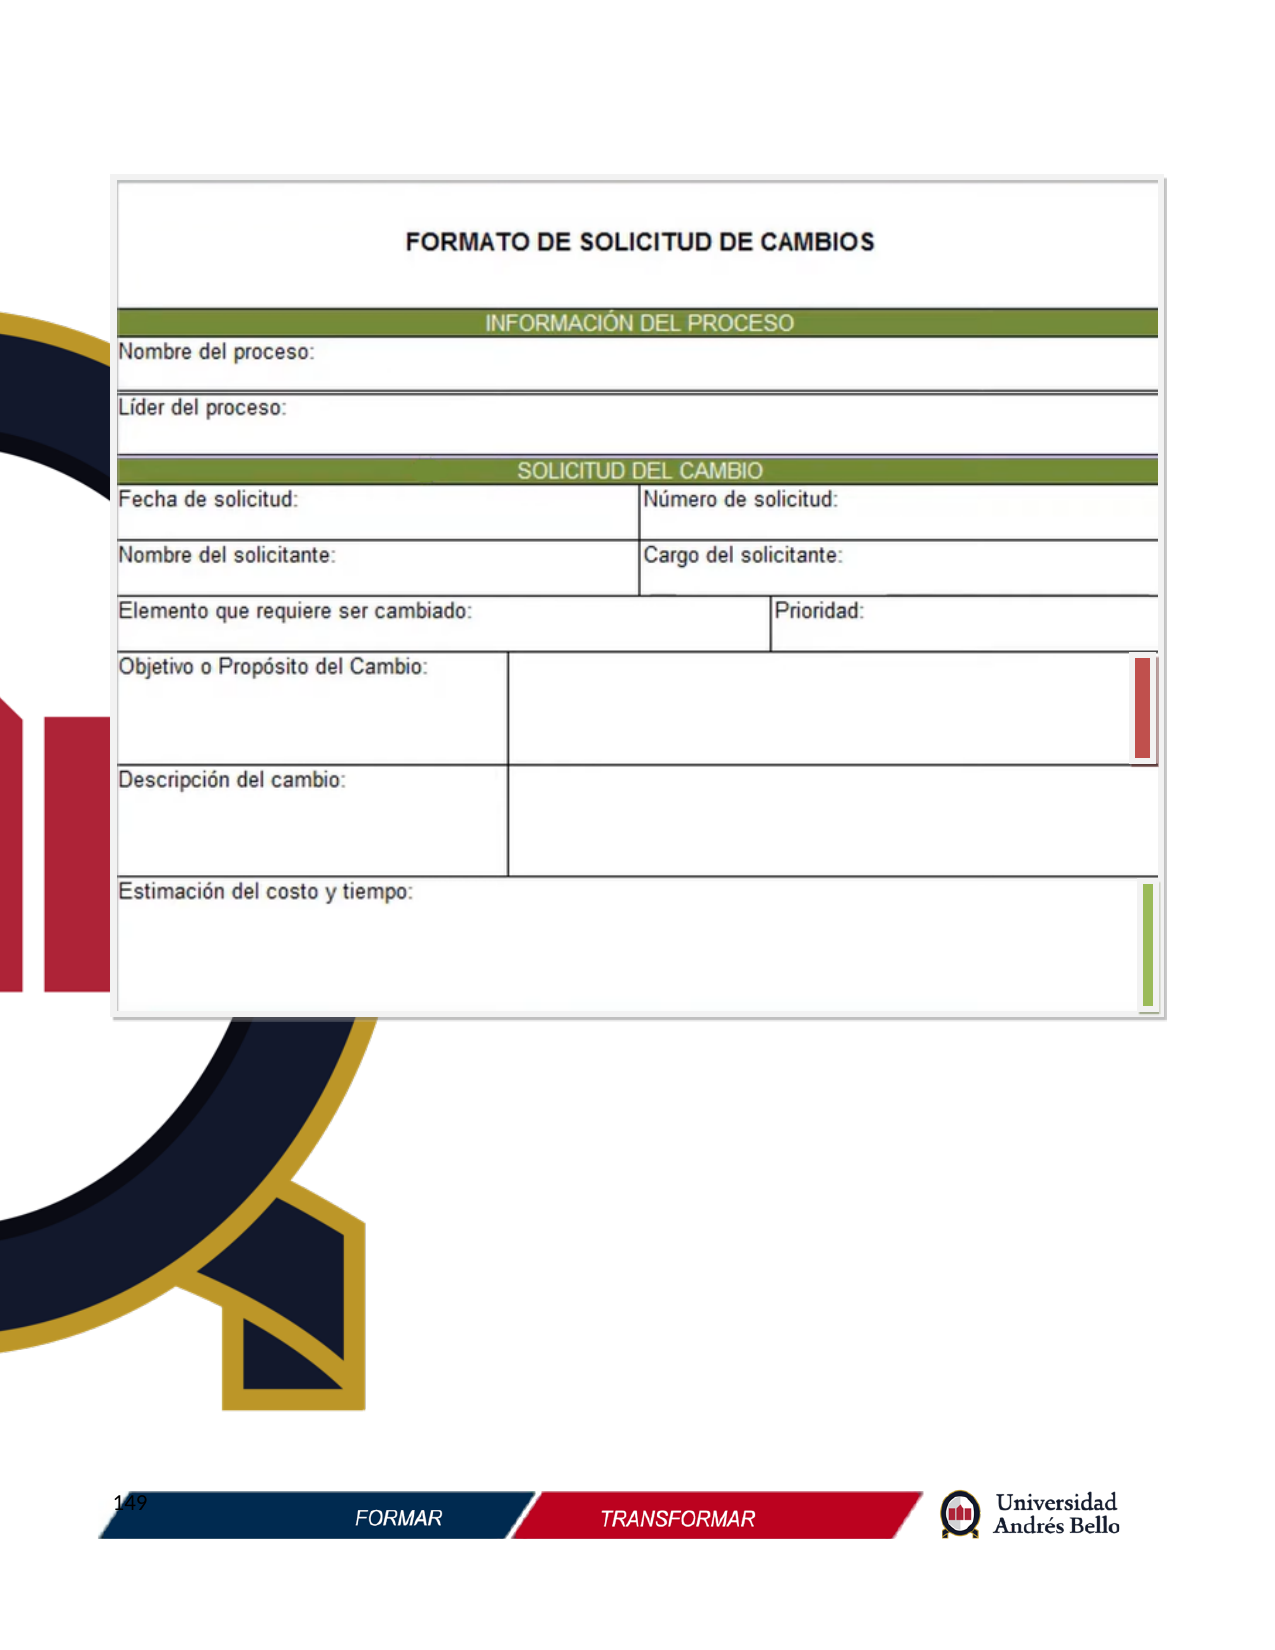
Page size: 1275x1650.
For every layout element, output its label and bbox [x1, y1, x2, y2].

picture [120, 185, 1158, 1011]
picture [97, 1489, 1120, 1539]
picture [0, 299, 422, 1423]
